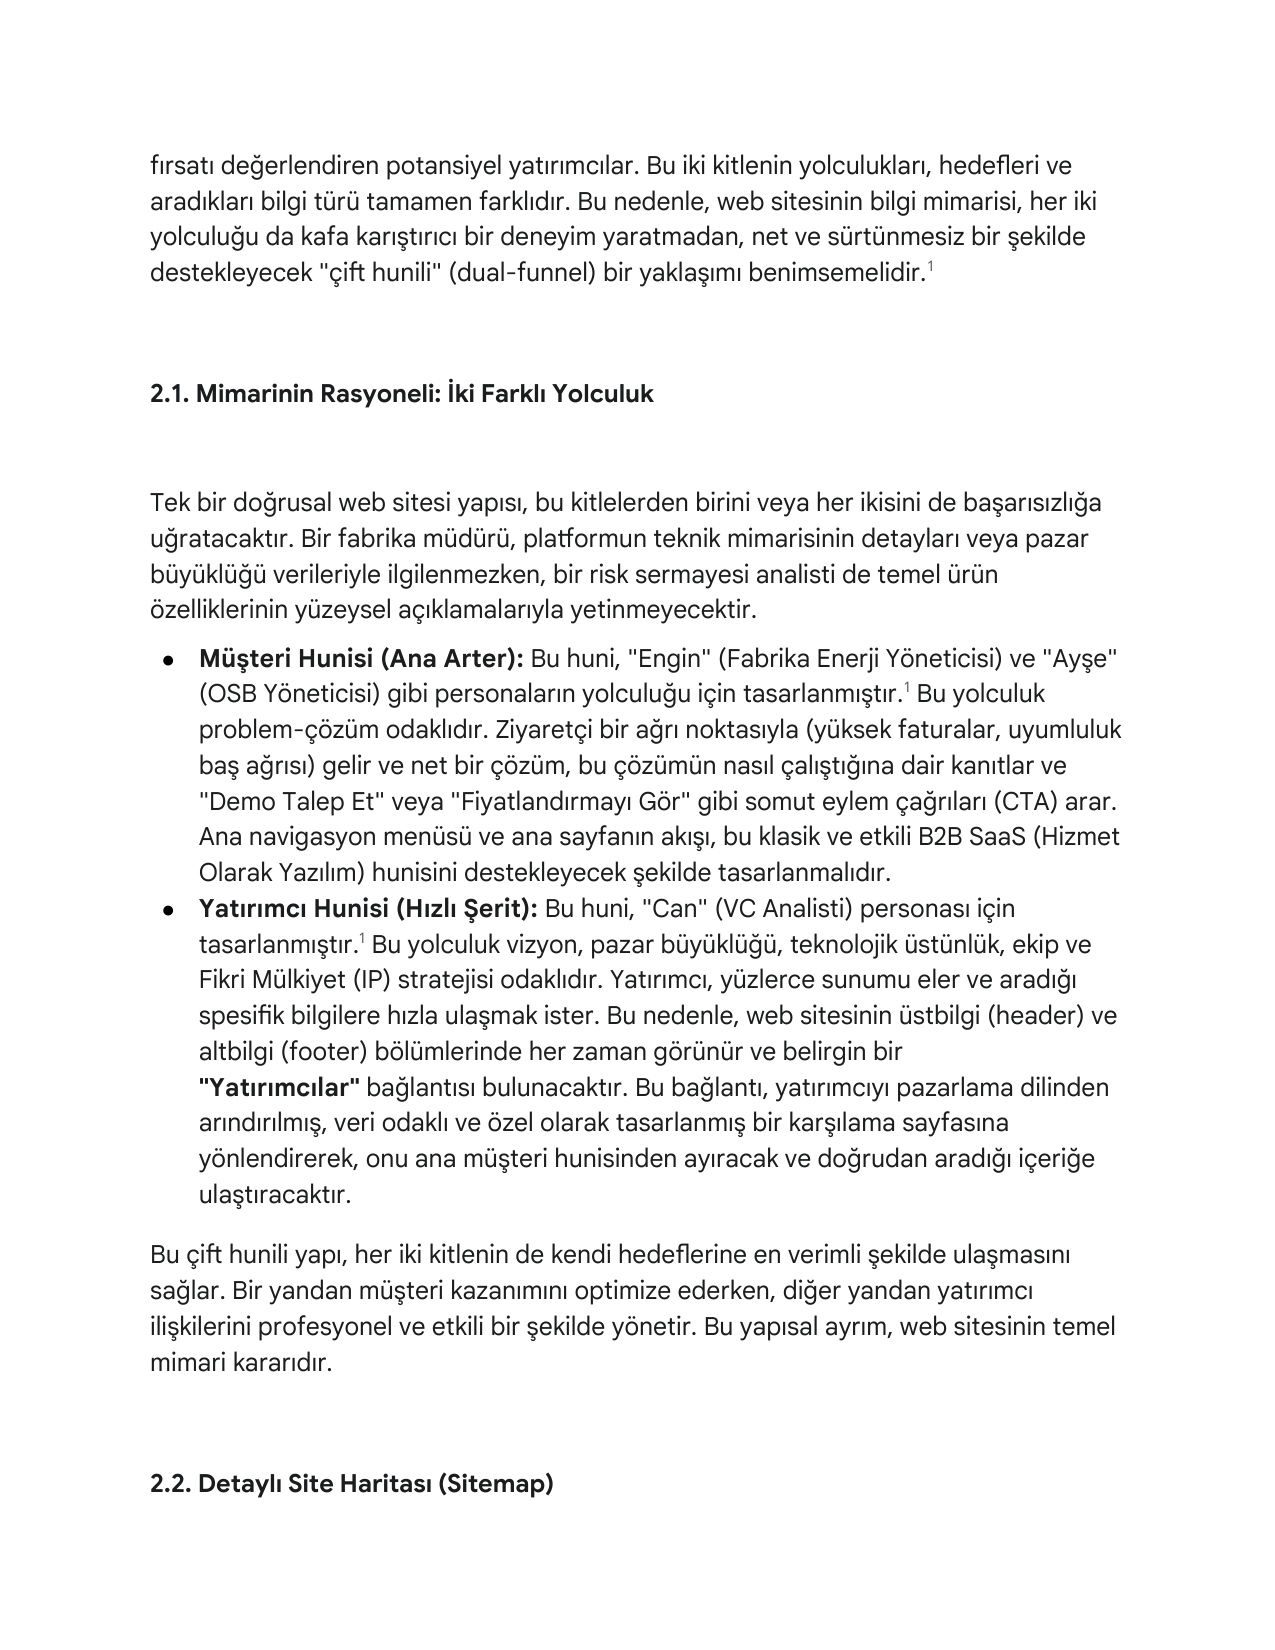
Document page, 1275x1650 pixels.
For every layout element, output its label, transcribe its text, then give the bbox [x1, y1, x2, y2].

list Müşteri Hunisi (Ana Arter): Bu huni, "Engin" (Fabrika Enerji Yöneticisi) ve "Ayşe" (OSB Yöneticisi) gibi personaların yolculuğu için tasarlanmıştır.1 Bu yolculuk problem-çözüm odaklıdır. Ziyaretçi bir ağrı noktasıyla (yüksek faturalar, uyumluluk baş ağrısı) gelir ve net bir çözüm, bu çözümün nasıl çalıştığına dair kanıtlar ve "Demo Talep Et" veya "Fiyatlandırmayı Gör" gibi somut eylem çağrıları (CTA) arar. Ana navigasyon menüsü ve ana sayfanın akışı, bu klasik ve etkili B2B SaaS (Hizmet Olarak Yazılım) hunisini destekleyecek şekilde tasarlanmalıdır. [161, 643, 1125, 889]
text Bu çift hunili yapı, her iki kitlenin de kendi hedeflerine en verimli şekilde ulaşmasını sağlar. Bir yandan müşteri kazanımını optimize ederken, diğer yandan yatırımcı ilişkilerini profesyonel ve etkili bir şekilde yönetir. Bu yapısal ayrım, web sitesinin temel mimari kararıdır. [150, 1240, 1125, 1378]
subtitle 2.2. Detaylı Site Haritası (Sitemap) [150, 1468, 1125, 1500]
list Yatırımcı Hunisi (Hızlı Şerit): Bu huni, "Can" (VC Analisti) personası için tasarlanmıştır.1 Bu yolculuk vizyon, pazar büyüklüğü, teknolojik üstünlük, ekip ve Fikri Mülkiyet (IP) stratejisi odaklıdır. Yatırımcı, yüzlerce sunumu eler ve aradığı spesifik bilgilere hızla ulaşmak ister. Bu nedenle, web sitesinin üstbilgi (header) ve altbilgi (footer) bölümlerinde her zaman görünür ve belirgin bir "Yatırımcılar" bağlantısı bulunacaktır. Bu bağlantı, yatırımcıyı pazarlama dilinden arındırılmış, veri odaklı ve özel olarak tasarlanmış bir karşılama sayfasına yönlendirerek, onu ana müşteri hunisinden ayıracak ve doğrudan aradığı içeriğe ulaştıracaktır. [161, 893, 1125, 1210]
subtitle 2.1. Mimarinin Rasyoneli: İki Farklı Yolculuk [150, 379, 1125, 410]
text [150, 150, 1125, 288]
text Tek bir doğrusal web sitesi yapısı, bu kitlelerden birini veya her ikisini de başarısızlığa uğratacaktır. Bir fabrika müdürü, platformun teknik mimarisinin detayları veya pazar büyüklüğü verileriyle ilgilenmezken, bir risk sermayesi analisti de temel ürün özelliklerinin yüzeysel açıklamalarıyla yetinmeyecektir. [150, 488, 1125, 626]
